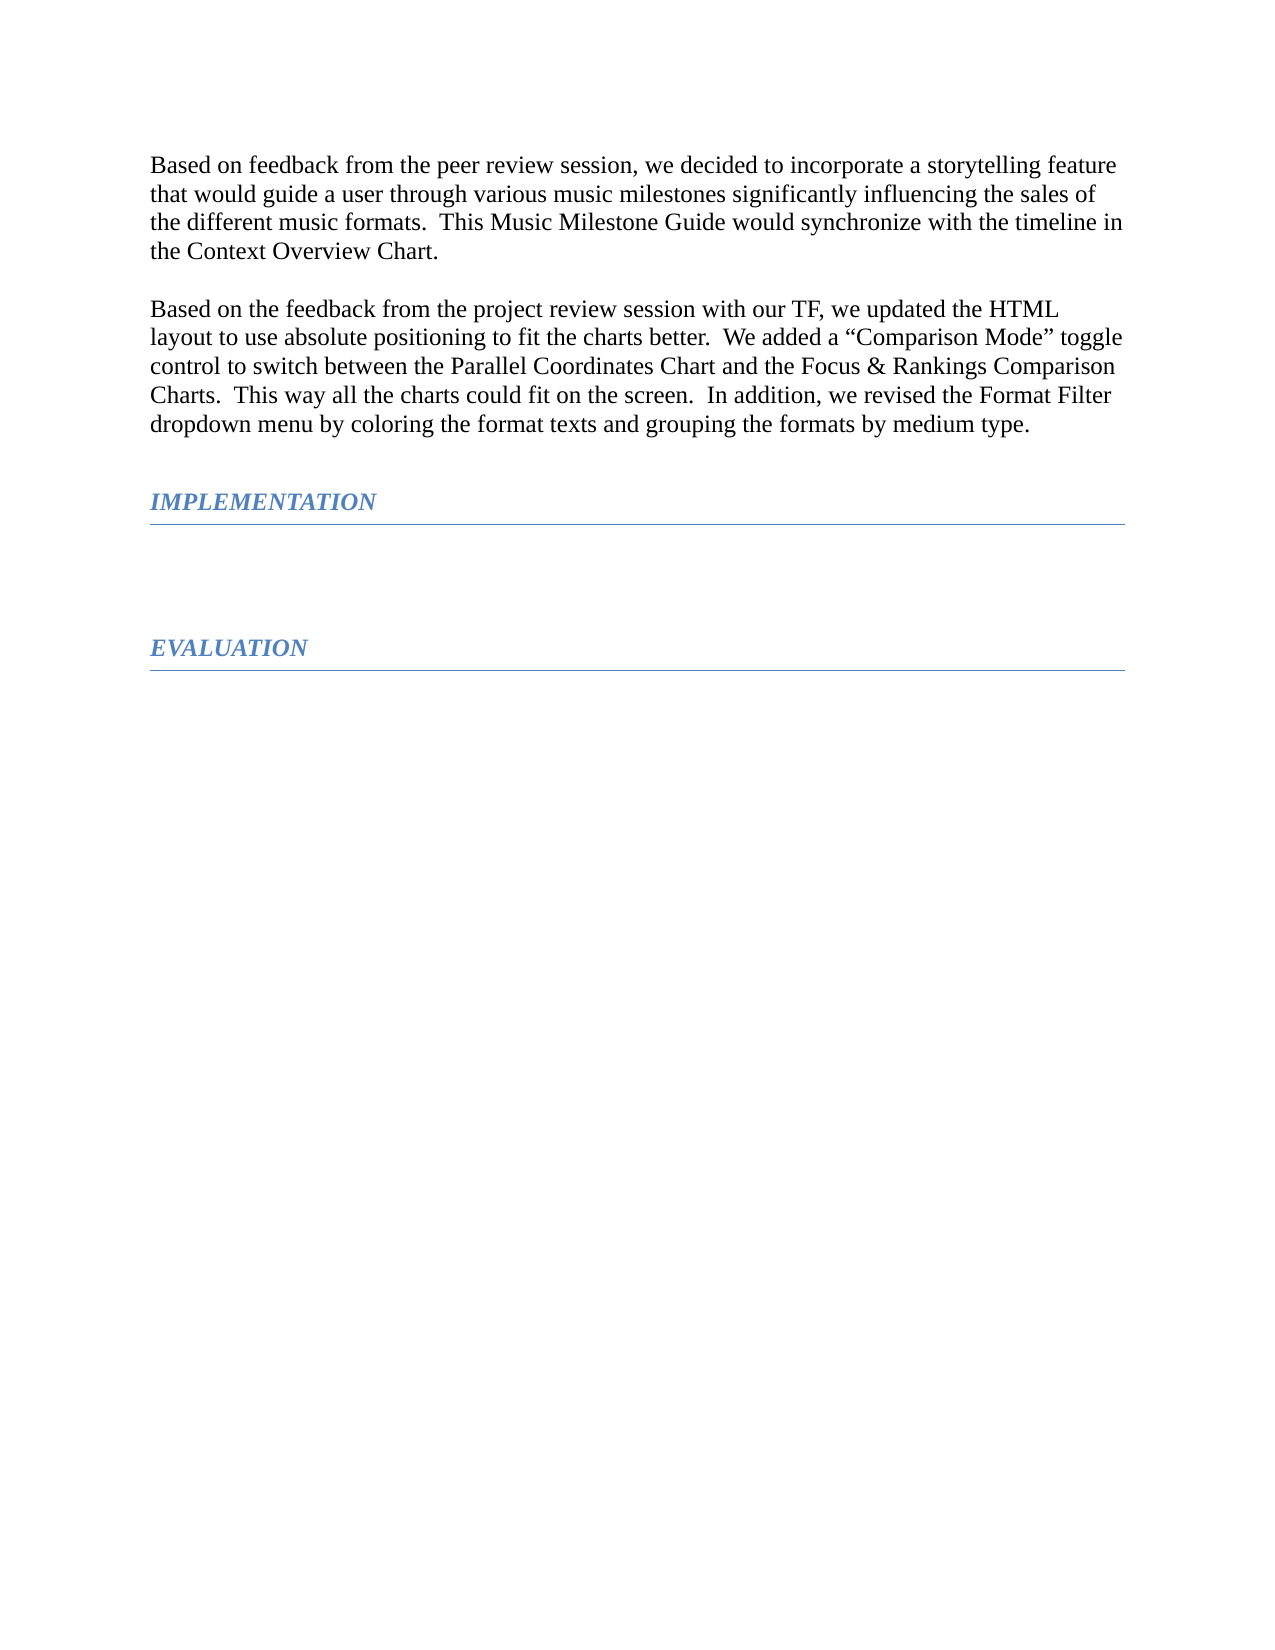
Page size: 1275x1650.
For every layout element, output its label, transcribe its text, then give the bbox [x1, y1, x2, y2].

text Based on feedback from the peer review session, we decided to incorporate a storytelling feature that would guide a user through various music milestones significantly influencing the sales of the different music formats. This Music Milestone Guide would synchronize with the timeline in the Context Overview Chart. [150, 150, 1125, 265]
text Based on the feedback from the project review session with our TF, we updated the HTML layout to use absolute positioning to fit the charts better. We added a “Comparison Mode” toggle control to switch between the Parallel Coordinates Chart and the Focus & Rankings Comparison Charts. This way all the charts could fit on the screen. In addition, we revised the Format Filter dropdown menu by coloring the format texts and grouping the formats by medium type. [150, 294, 1125, 437]
text IMPLEMENTATION [150, 487, 1125, 524]
text EVALUATION [150, 633, 1125, 670]
